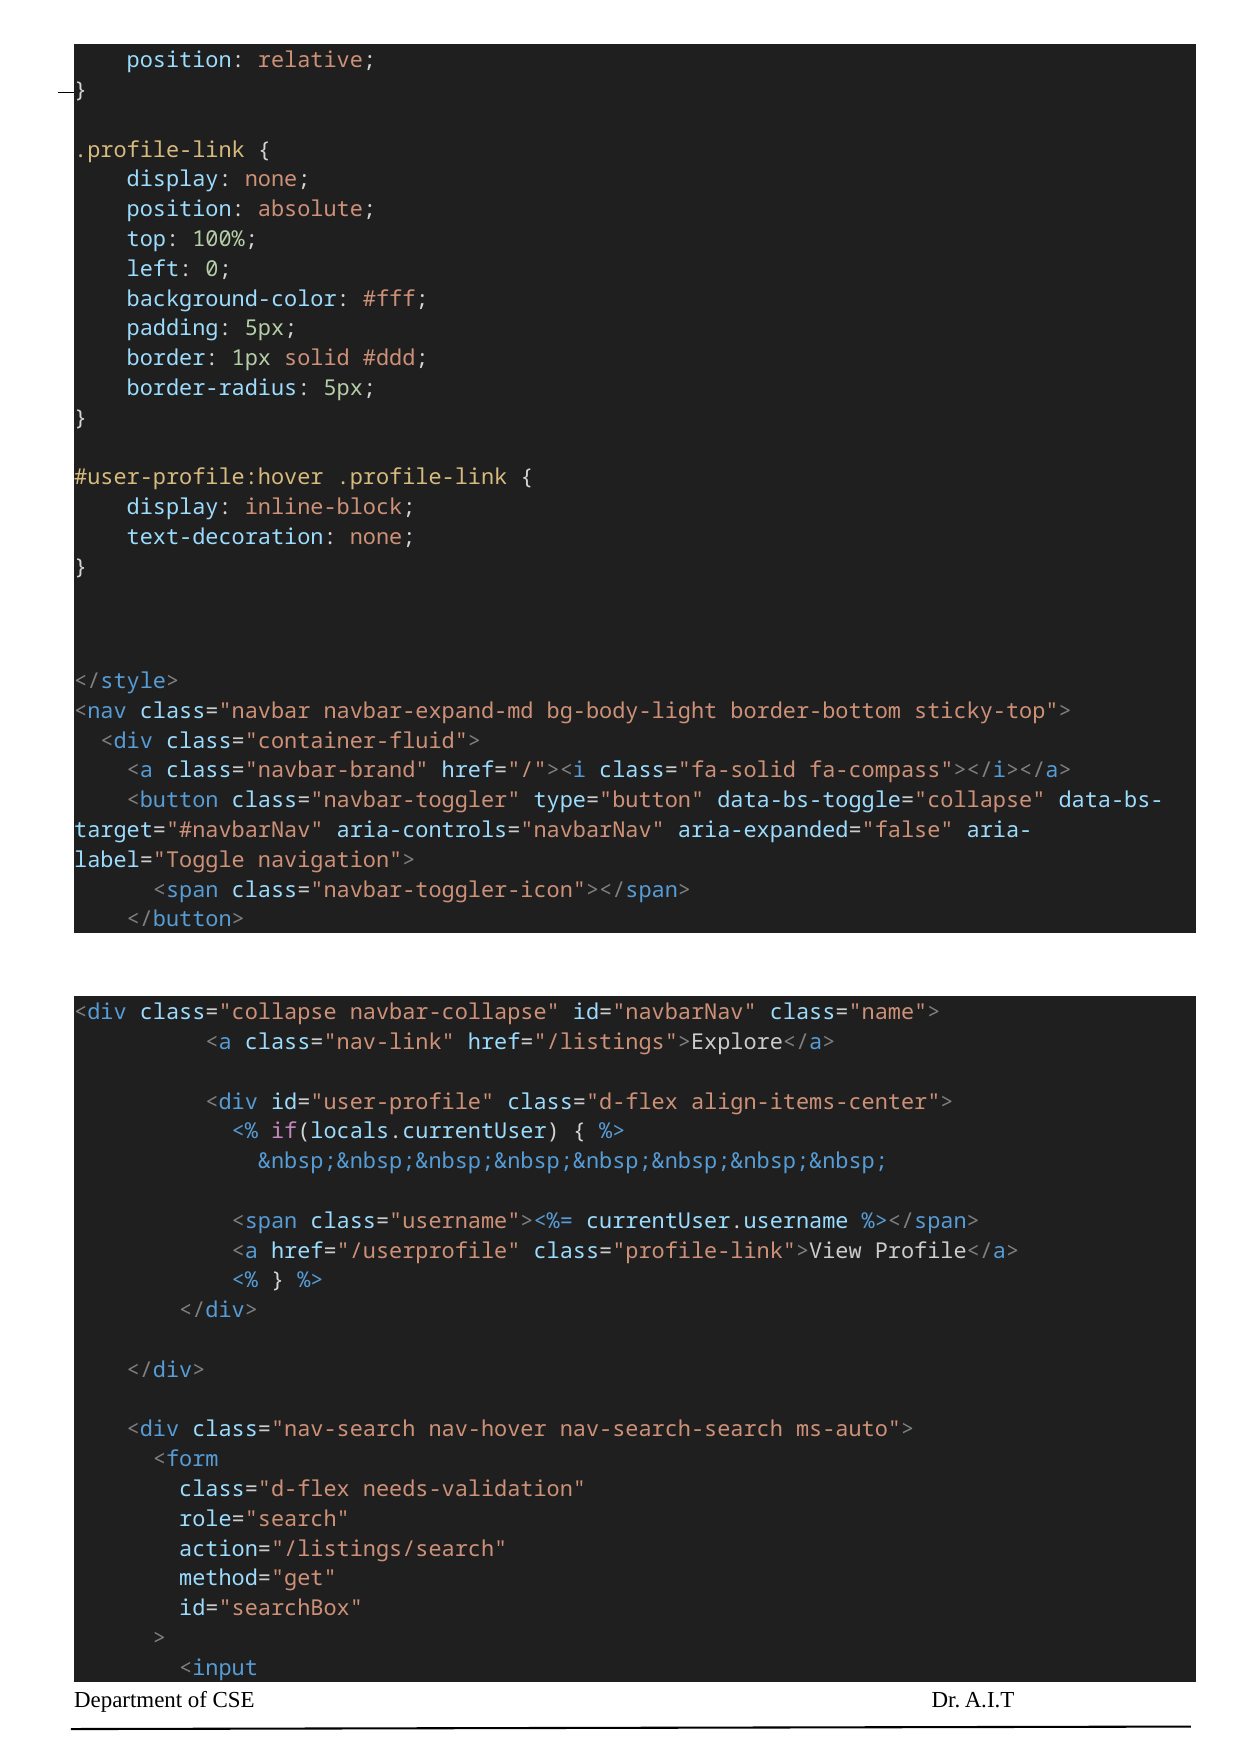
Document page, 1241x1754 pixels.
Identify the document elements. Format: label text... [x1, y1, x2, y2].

text #user-profile:hover .profile-link { [74, 461, 1196, 491]
text </div> [74, 1354, 1196, 1384]
text > [74, 1622, 1196, 1652]
text <div class="collapse navbar-collapse" id="navbarNav" class="name"> [74, 996, 1196, 1026]
text role="search" [74, 1503, 1196, 1533]
text </button> [74, 903, 1196, 933]
text display: none; [74, 163, 1196, 193]
text position: relative; [74, 44, 1196, 74]
text border-radius: 5px; [74, 372, 1196, 402]
text <input [74, 1652, 1196, 1682]
text </style> [74, 665, 1196, 695]
text <nav class="navbar navbar-expand-md bg-body-light border-bottom sticky-top"> [74, 695, 1196, 724]
text .profile-link { [74, 134, 1196, 163]
text <div id="user-profile" class="d-flex align-items-center"> [74, 1086, 1196, 1116]
text <a class="nav-link" href="/listings">Explore</a> [74, 1026, 1196, 1056]
text } [74, 74, 1196, 104]
text <div class="nav-search nav-hover nav-search-search ms-auto"> [74, 1413, 1196, 1443]
text id="searchBox" [74, 1592, 1196, 1622]
text </div> [74, 1294, 1196, 1324]
text <% } %> [74, 1264, 1196, 1294]
text <a class="navbar-brand" href="/"><i class="fa-solid fa-compass"></i></a> [74, 754, 1196, 784]
text <% if(locals.currentUser) { %> [74, 1116, 1196, 1145]
text } [74, 551, 1196, 581]
text <span class="username"><%= currentUser.username %></span> [74, 1205, 1196, 1235]
text padding: 5px; [74, 312, 1196, 342]
text <div class="container-fluid"> [74, 724, 1196, 754]
text class="d-flex needs-validation" [74, 1473, 1196, 1503]
text text-decoration: none; [74, 521, 1196, 551]
text position: absolute; [74, 193, 1196, 223]
text <a href="/userprofile" class="profile-link">View Profile</a> [74, 1235, 1196, 1264]
text border: 1px solid #ddd; [74, 342, 1196, 372]
text } [74, 402, 1196, 432]
text method="get" [74, 1562, 1196, 1592]
text left: 0; [74, 253, 1196, 283]
text <button class="navbar-toggler" type="button" data-bs-toggle="collapse" data-bs-target="#navbarNav" aria-controls="navbarNav" aria-expanded="false" aria-label="Toggle navigation"> [74, 784, 1196, 873]
text action="/listings/search" [74, 1533, 1196, 1562]
text &nbsp;&nbsp;&nbsp;&nbsp;&nbsp;&nbsp;&nbsp;&nbsp; [74, 1145, 1196, 1175]
text display: inline-block; [74, 491, 1196, 521]
text top: 100%; [74, 223, 1196, 253]
text <span class="navbar-toggler-icon"></span> [74, 873, 1196, 903]
text background-color: #fff; [74, 283, 1196, 312]
text <form [74, 1443, 1196, 1473]
